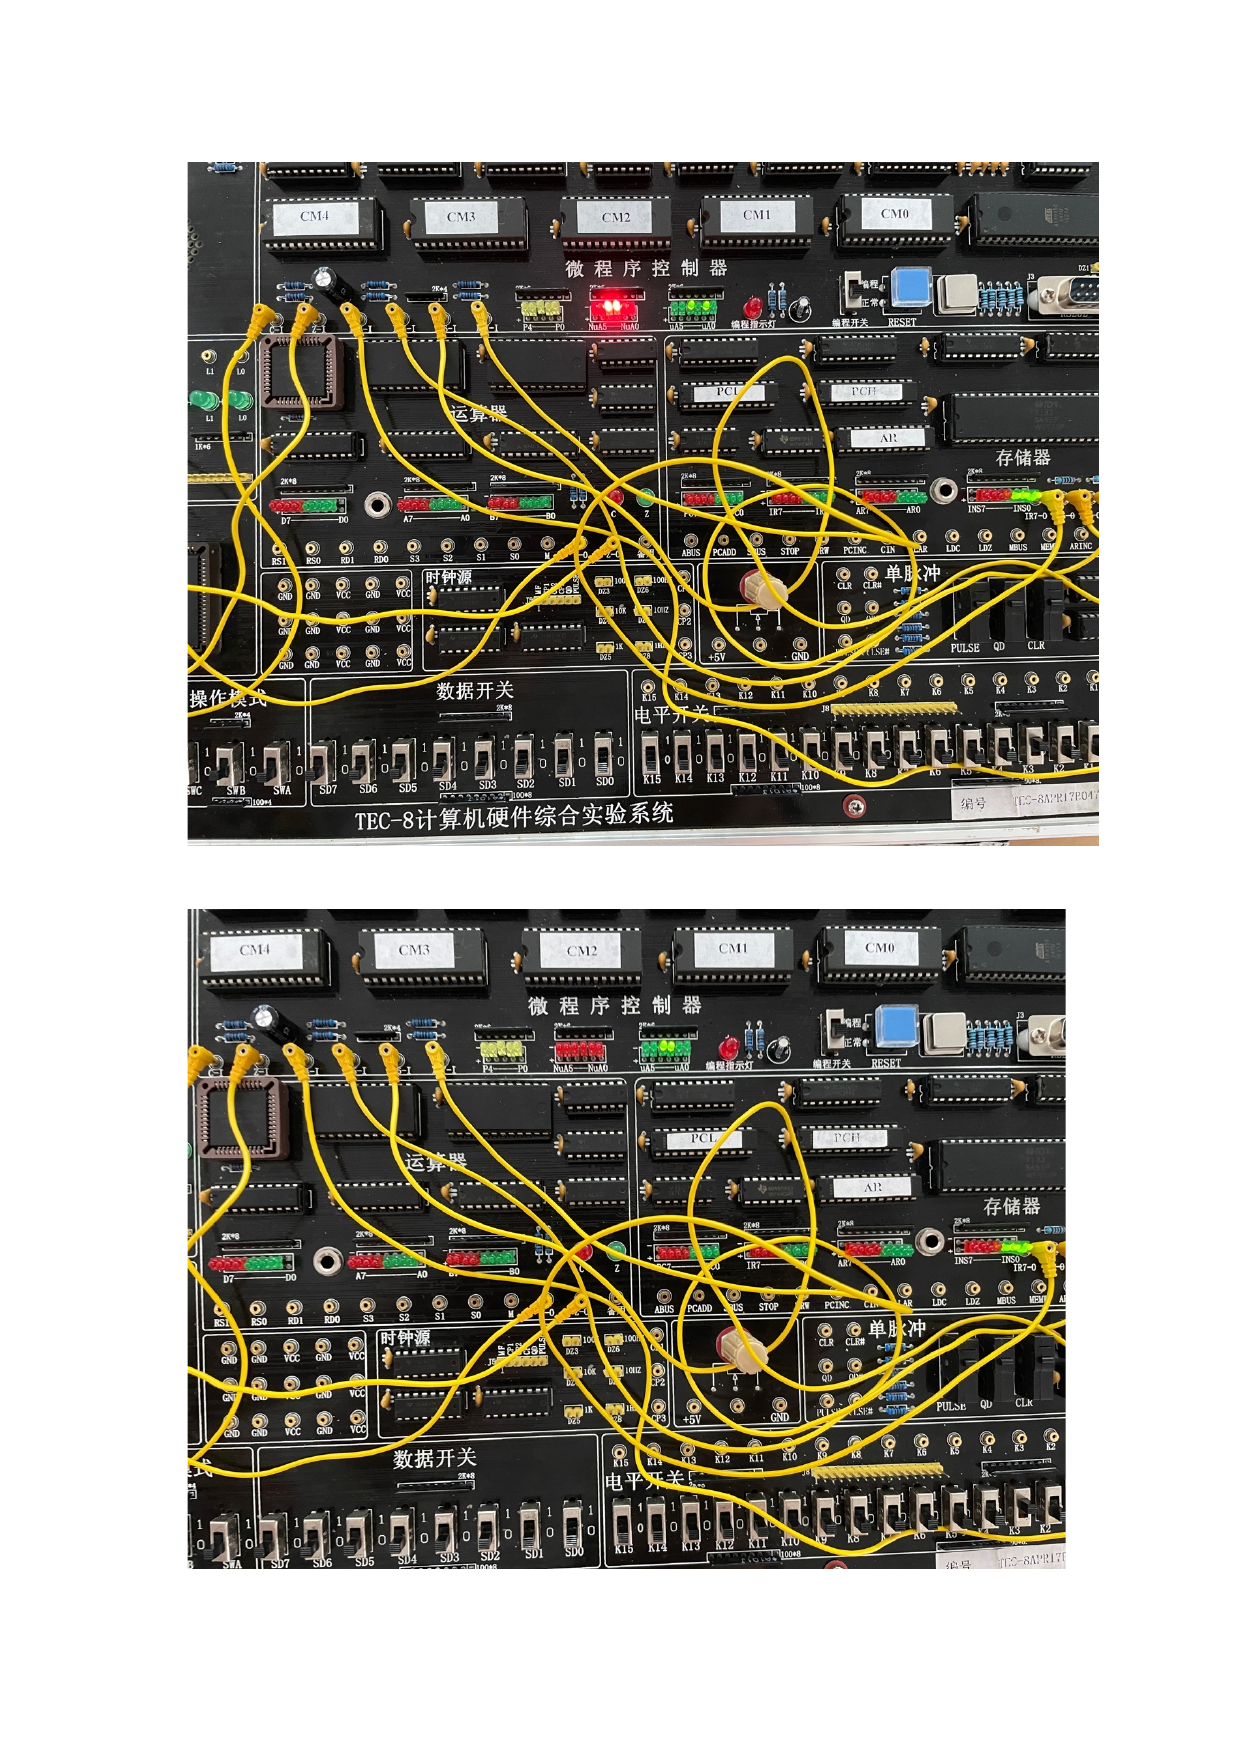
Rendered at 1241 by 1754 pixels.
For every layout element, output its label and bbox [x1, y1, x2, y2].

picture [187, 909, 1066, 1569]
picture [187, 162, 1099, 846]
